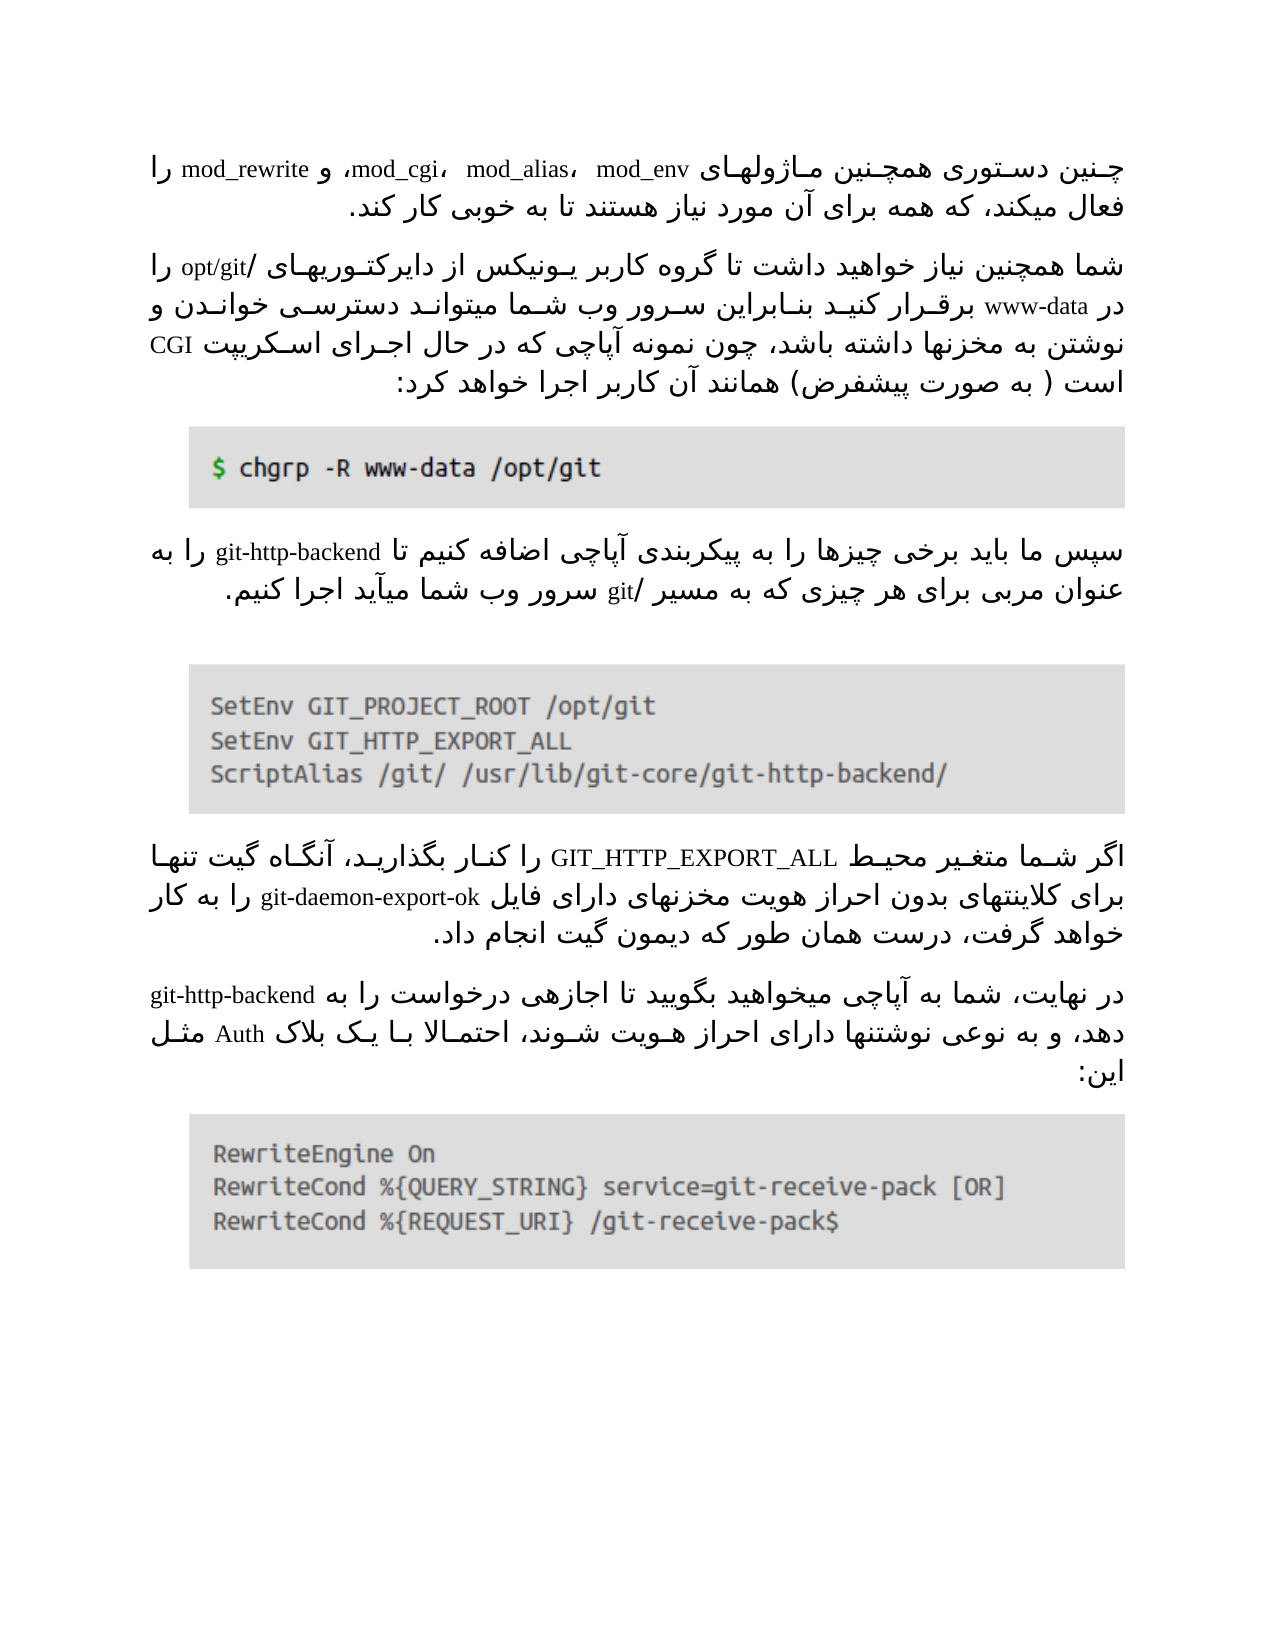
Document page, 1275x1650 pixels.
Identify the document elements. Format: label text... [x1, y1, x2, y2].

text چنین دستوری همچنین ماژولهای mod_cgi، mod_alias، mod_env، و mod_rewrite را فعال میکند، که همه برای آن مورد نیاز هستند تا به خوبی کار کند. [150, 150, 1125, 223]
text سپس ما باید برخی چیزها را به پیکربندی آپاچی اضافه کنیم تا git-http-backend را به عنوان مربی برای هر چیزی که به مسیر /git سرور وب شما میآید اجرا کنیم. [150, 533, 1125, 606]
text شما همچنین نیاز خواهید داشت تا گروه کاربر یونیکس از دایرکتوریهای /opt/git را در www-data برقرار کنید بنابراین سرور وب شما میتواند دسترسی خواندن و نوشتن به مخزنها داشته باشد، چون نمونه آپاچی که در حال اجرای اسکریپت CGI است ( به صورت پیشفرض) همانند آن کاربر اجرا خواهد کرد: [150, 249, 1125, 399]
text در نهایت، شما به آپاچی میخواهید بگویید تا اجازهی درخواست را به git-http-backend دهد، و به نوعی نوشتنها دارای احراز هویت شوند، احتمالا با یک بلاک Auth مثل این: [150, 977, 1125, 1088]
text اگر شما متغیر محیط GIT_HTTP_EXPORT_ALL را کنار بگذارید، آنگاه گیت تنها برای کلاینتهای بدون احراز هویت مخزنهای دارای فایل git-daemon-export-ok را به کار خواهد گرفت، درست همان طور که دیمون گیت انجام داد. [150, 839, 1125, 951]
